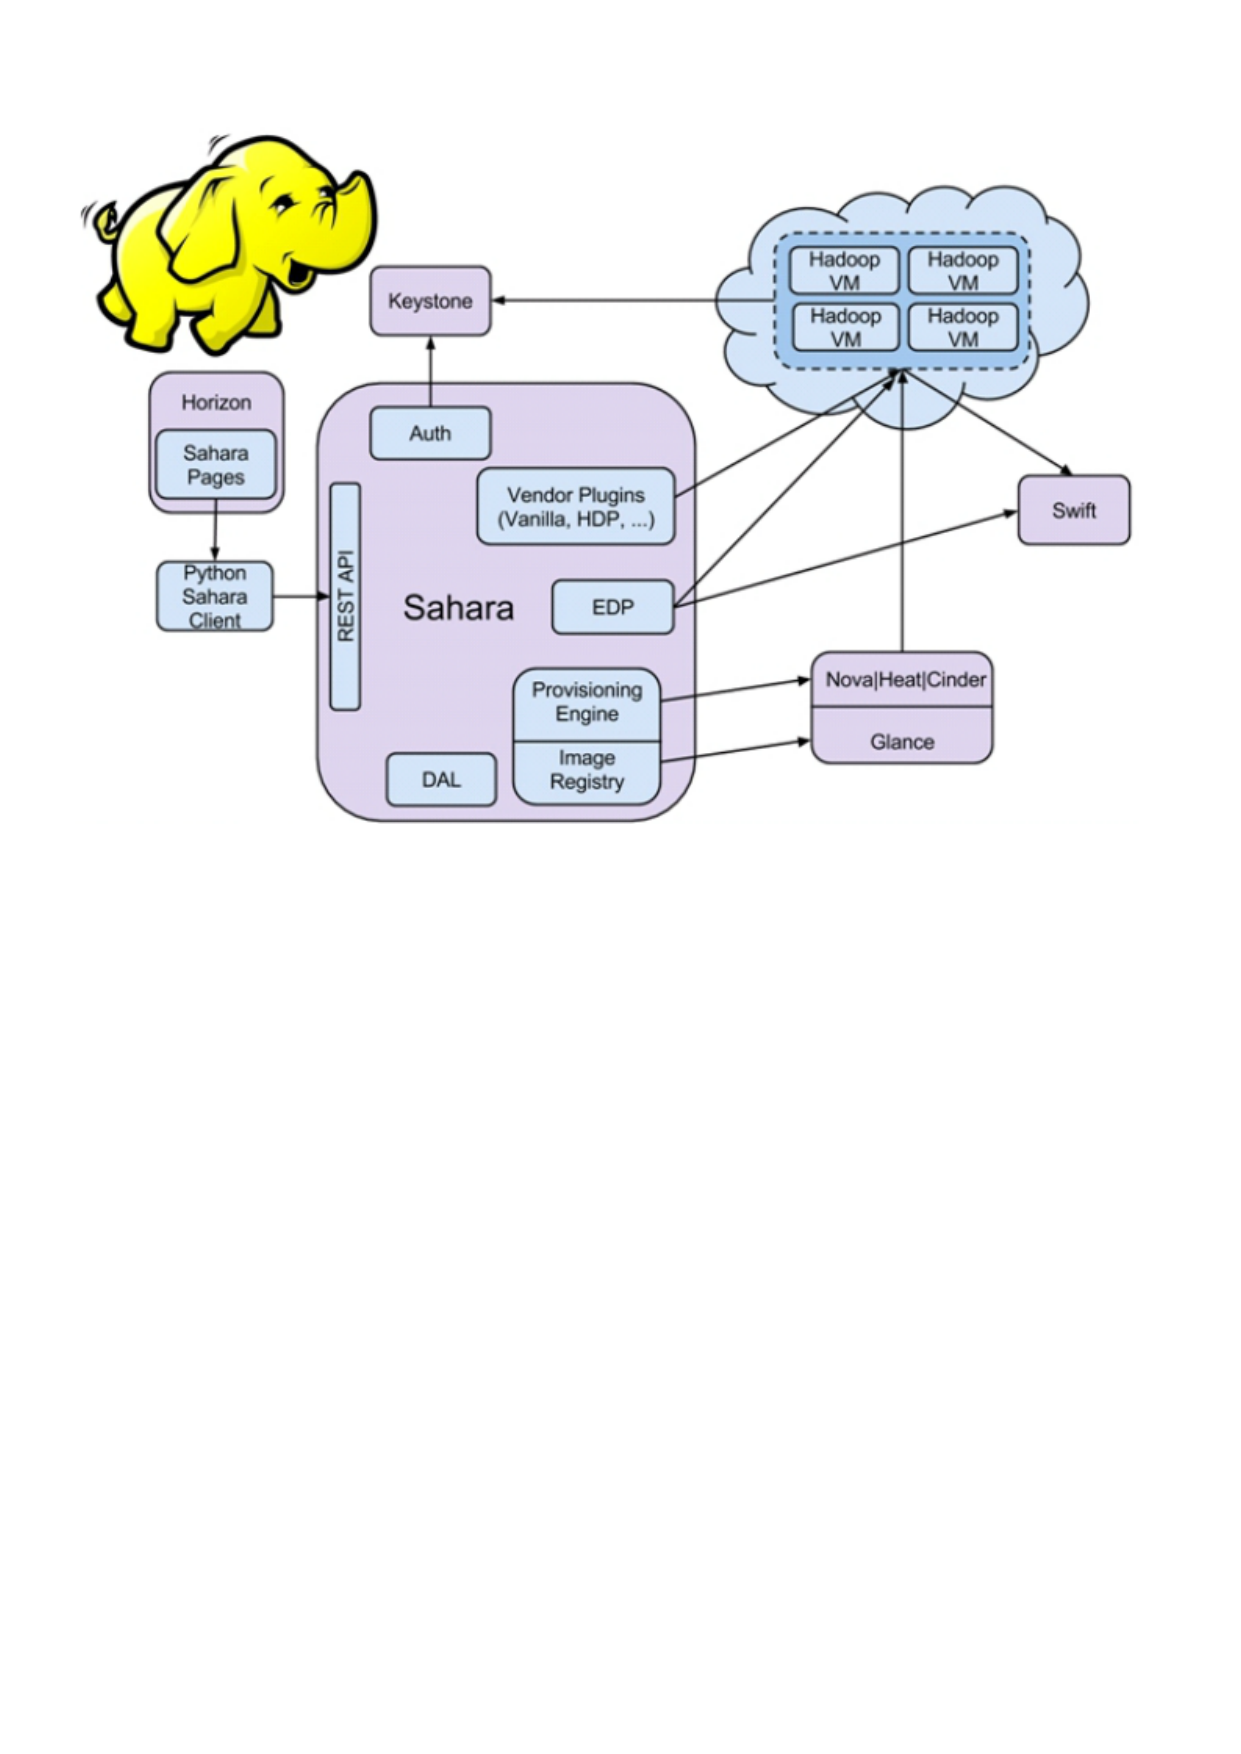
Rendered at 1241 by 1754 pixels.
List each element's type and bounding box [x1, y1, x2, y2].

picture [75, 127, 1139, 824]
